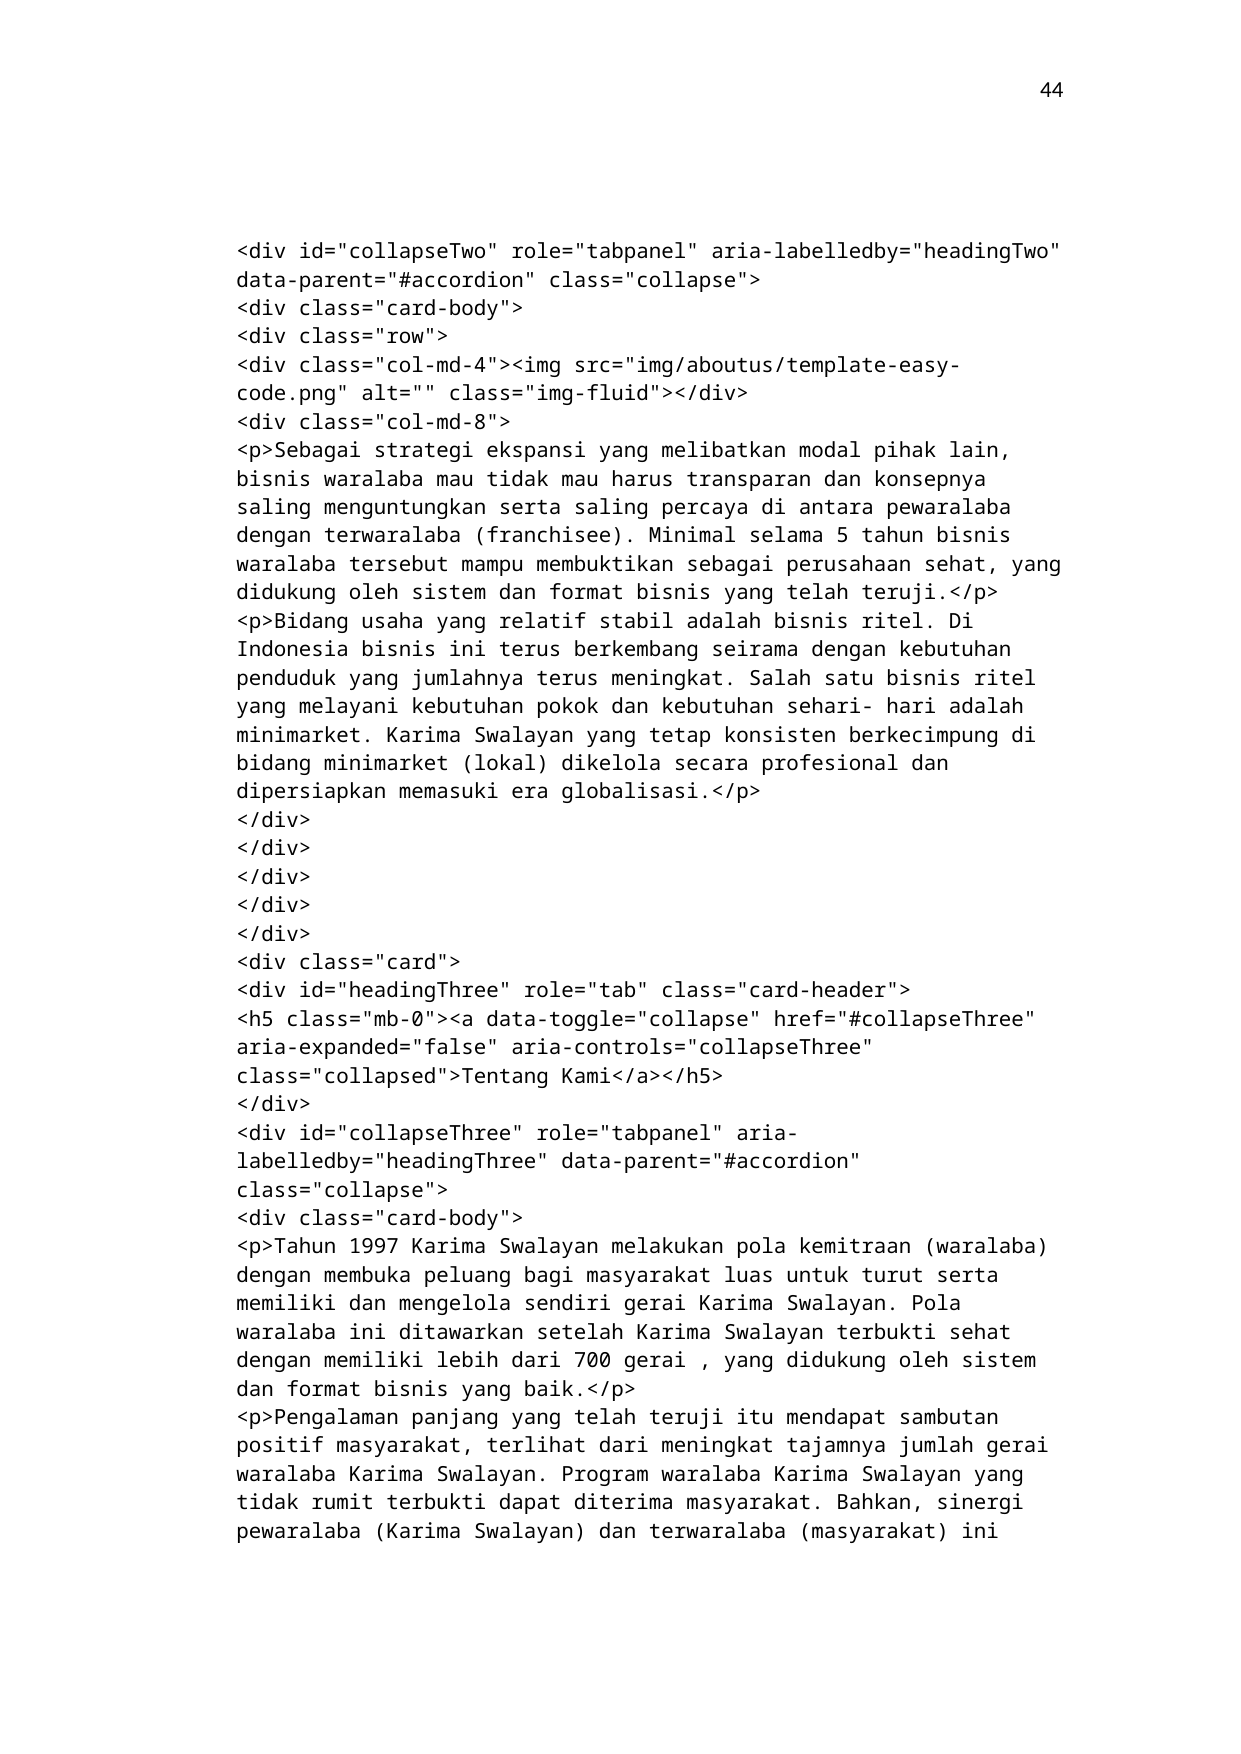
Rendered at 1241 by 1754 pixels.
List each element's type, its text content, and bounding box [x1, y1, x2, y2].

text <div class="col-md-4"><img src="img/aboutus/template-easy-code.png" alt="" class="img-fluid"></div> [236, 350, 1063, 407]
text </div> [236, 862, 1063, 890]
text <div id="headingThree" role="tab" class="card-header"> [236, 976, 1063, 1004]
text </div> [236, 833, 1063, 862]
text <div class="card-body"> [236, 293, 1063, 322]
text <div class="col-md-8"> [236, 407, 1063, 435]
text <div class="card-body"> [236, 1203, 1063, 1232]
text <p>Tahun 1997 Karima Swalayan melakukan pola kemitraan (waralaba) dengan membuka peluang bagi masyarakat luas untuk turut serta memiliki dan mengelola sendiri gerai Karima Swalayan. Pola waralaba ini ditawarkan setelah Karima Swalayan terbukti sehat dengan memiliki lebih dari 700 gerai , yang didukung oleh sistem dan format bisnis yang baik.</p> [236, 1232, 1063, 1402]
text </div> [236, 805, 1063, 833]
text <div id="collapseThree" role="tabpanel" aria-labelledby="headingThree" data-parent="#accordion" class="collapse"> [236, 1118, 1063, 1203]
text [236, 1402, 1063, 1544]
text <div id="collapseTwo" role="tabpanel" aria-labelledby="headingTwo" data-parent="#accordion" class="collapse"> [236, 236, 1063, 293]
text <p>Sebagai strategi ekspansi yang melibatkan modal pihak lain, bisnis waralaba mau tidak mau harus transparan dan konsepnya saling menguntungkan serta saling percaya di antara pewaralaba dengan terwaralaba (franchisee). Minimal selama 5 tahun bisnis waralaba tersebut mampu membuktikan sebagai perusahaan sehat, yang didukung oleh sistem dan format bisnis yang telah teruji.</p> [236, 435, 1063, 606]
text <p>Bidang usaha yang relatif stabil adalah bisnis ritel. Di Indonesia bisnis ini terus berkembang seirama dengan kebutuhan penduduk yang jumlahnya terus meningkat. Salah satu bisnis ritel yang melayani kebutuhan pokok dan kebutuhan sehari- hari adalah minimarket. Karima Swalayan yang tetap konsisten berkecimpung di bidang minimarket (lokal) dikelola secara profesional dan dipersiapkan memasuki era globalisasi.</p> [236, 606, 1063, 805]
text </div> [236, 919, 1063, 947]
text <div class="row"> [236, 322, 1063, 350]
text <h5 class="mb-0"><a data-toggle="collapse" href="#collapseThree" aria-expanded="false" aria-controls="collapseThree" class="collapsed">Tentang Kami</a></h5> [236, 1004, 1063, 1089]
text </div> [236, 1089, 1063, 1118]
text </div> [236, 890, 1063, 919]
text <div class="card"> [236, 947, 1063, 976]
